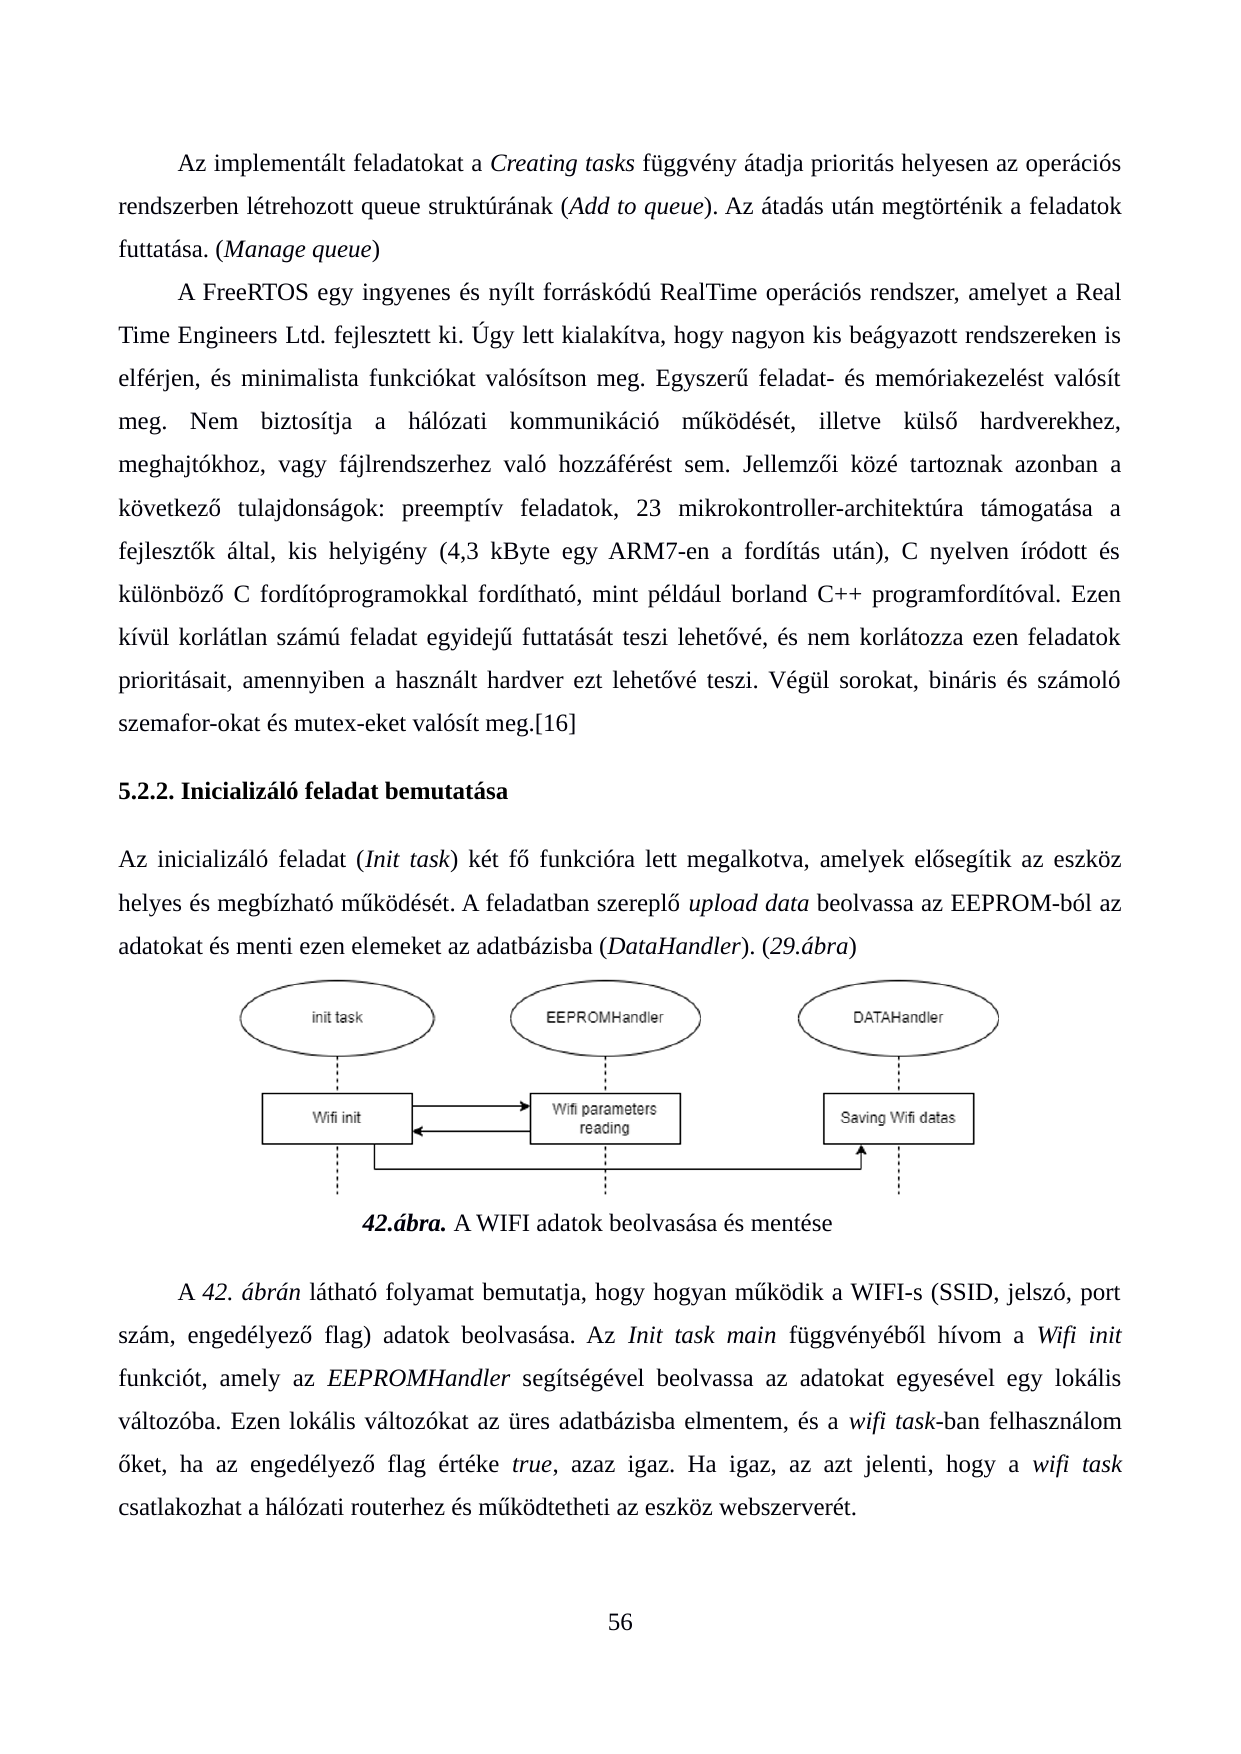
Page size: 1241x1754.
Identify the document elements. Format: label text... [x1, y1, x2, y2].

list A WIFI adatok beolvasása és mentése [118, 1208, 1122, 1237]
text Az inicializáló feladat (Init task) két fő funkcióra lett megalkotva, amelyek elősegítik az eszköz helyes és megbízható működését. A feladatban szereplő upload data beolvassa az EEPROM-ból az adatokat és menti ezen elemeket az adatbázisba (DataHandler). (29.ábra) [118, 844, 1122, 959]
text A FreeRTOS egy ingyenes és nyílt forráskódú RealTime operációs rendszer, amelyet a Real Time Engineers Ltd. fejlesztett ki. Úgy lett kialakítva, hogy nagyon kis beágyazott rendszereken is elférjen, és minimalista funkciókat valósítson meg. Egyszerű feladat- és memóriakezelést valósít meg. Nem biztosítja a hálózati kommunikáció működését, illetve külső hardverekhez, meghajtókhoz, vagy fájlrendszerhez való hozzáférést sem. Jellemzői közé tartoznak azonban a következő tulajdonságok: preemptív feladatok, 23 mikrokontroller-architektúra támogatása a fejlesztők által, kis helyigény (4,3 kByte egy ARM7-en a fordítás után), C nyelven íródott és különböző C fordítóprogramokkal fordítható, mint például borland C++ programfordítóval. Ezen kívül korlátlan számú feladat egyidejű futtatását teszi lehetővé, és nem korlátozza ezen feladatok prioritásait, amennyiben a használt hardver ezt lehetővé teszi. Végül sorokat, bináris és számoló szemafor-okat és mutex-eket valósít meg.[16] [118, 277, 1122, 737]
text Az implementált feladatokat a Creating tasks függvény átadja prioritás helyesen az operációs rendszerben létrehozott queue struktúrának (Add to queue). Az átadás után megtörténik a feladatok futtatása. (Manage queue) [118, 148, 1122, 263]
text A 42. ábrán látható folyamat bemutatja, hogy hogyan működik a WIFI-s (SSID, jelszó, port szám, engedélyező flag) adatok beolvasása. Az Init task main függvényéből hívom a Wifi init funkciót, amely az EEPROMHandler segítségével beolvassa az adatokat egyesével egy lokális változóba. Ezen lokális változókat az üres adatbázisba elmentem, és a wifi task-ban felhasználom őket, ha az engedélyező flag értéke true, azaz igaz. Ha igaz, az azt jelenti, hogy a wifi task csatlakozhat a hálózati routerhez és működtetheti az eszköz webszerverét. [118, 1277, 1122, 1521]
picture [236, 973, 1004, 1195]
subtitle 5.2.2. Inicializáló feladat bemutatása [118, 776, 1122, 805]
